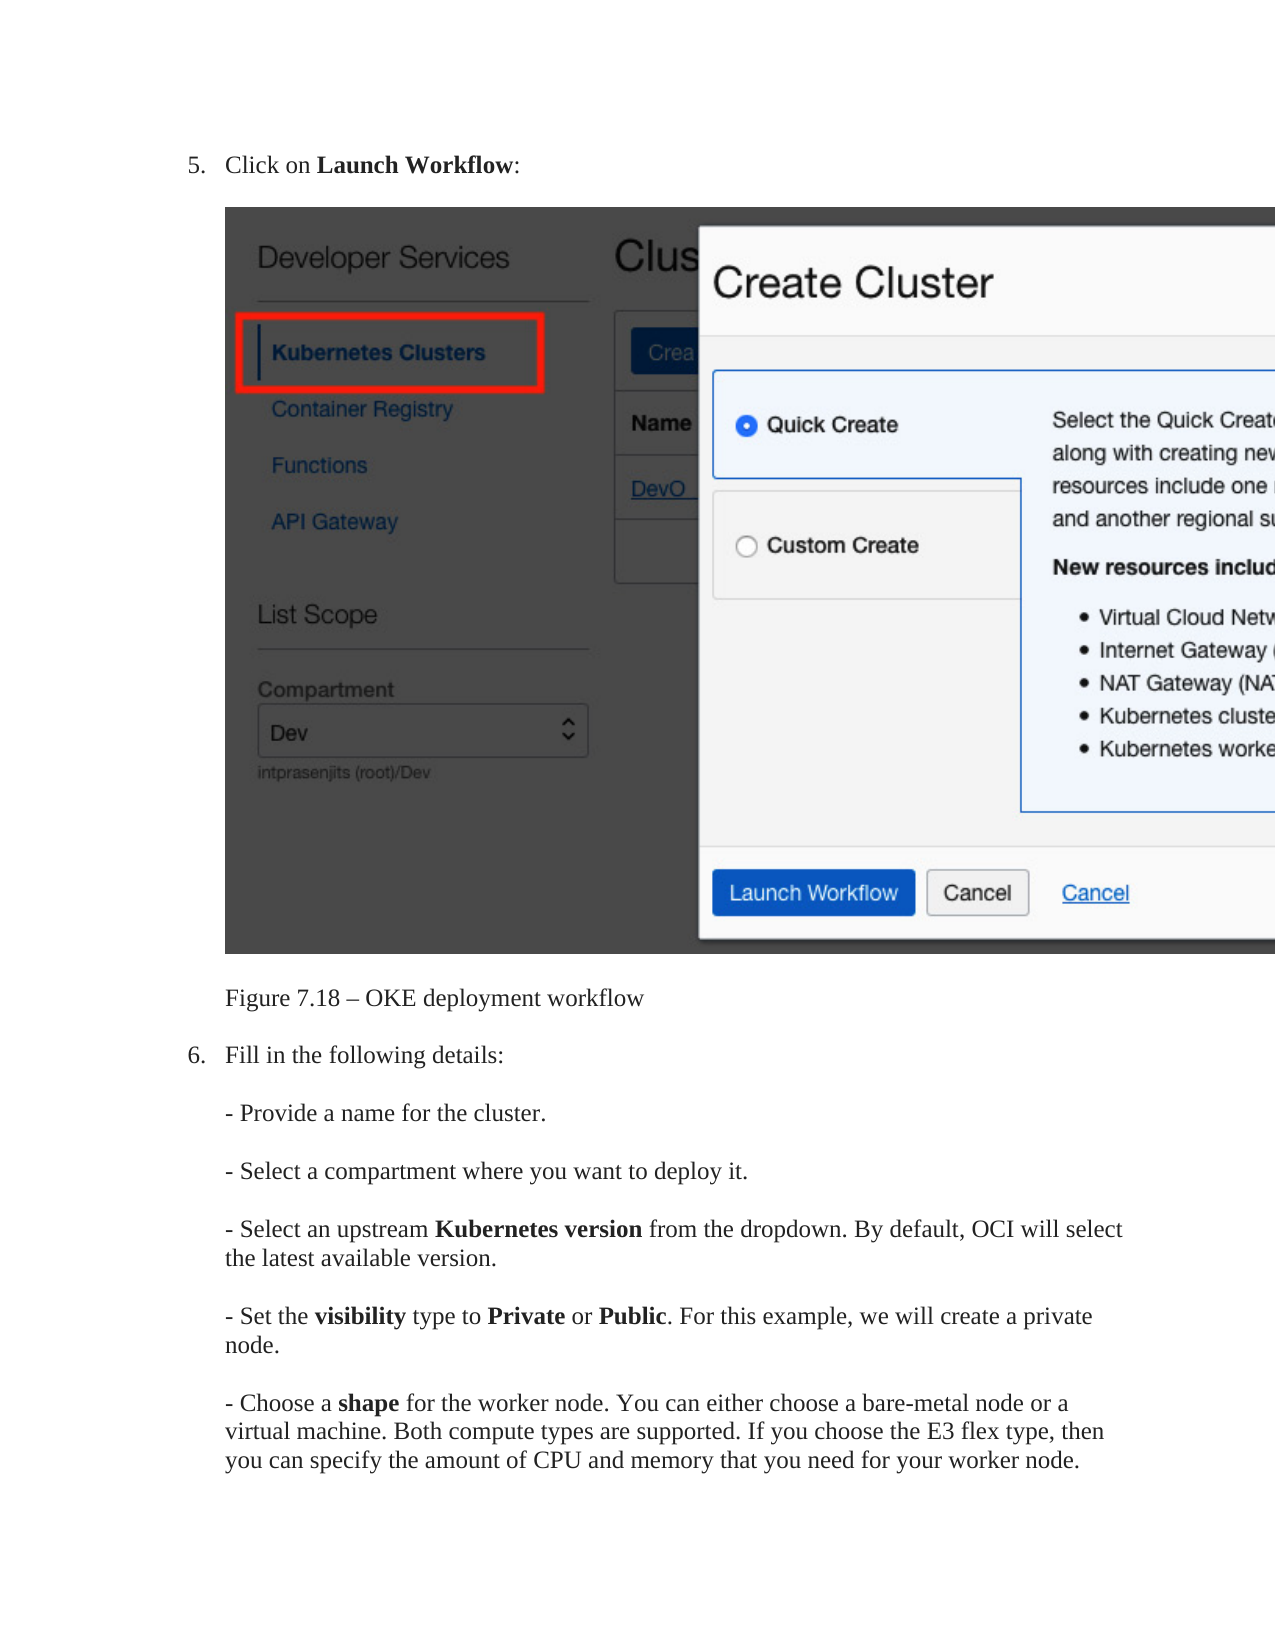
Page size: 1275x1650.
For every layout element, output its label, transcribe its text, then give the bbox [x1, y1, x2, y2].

text - Set the visibility type to Private or Public. For this example, we will create a private node. [225, 1301, 1125, 1358]
text - Choose a shape for the worker node. You can either choose a bare-metal node or a virtual machine. Both compute types are supported. If you choose the E3 flex type, then you can specify the amount of CPU and memory that you need for your worker node. [225, 1388, 1125, 1474]
list Click on Launch Workflow: [187, 150, 1125, 179]
text Figure 7.18 – OKE deployment workflow [225, 983, 1125, 1011]
text - Select a compartment where you want to deploy it. [225, 1156, 1125, 1185]
list Fill in the following details: [187, 1041, 1125, 1069]
text - Provide a name for the cluster. [225, 1098, 1125, 1127]
picture [225, 207, 1275, 954]
text - Select an upstream Kubernetes version from the dropdown. By default, OCI will select the latest available version. [225, 1214, 1125, 1272]
